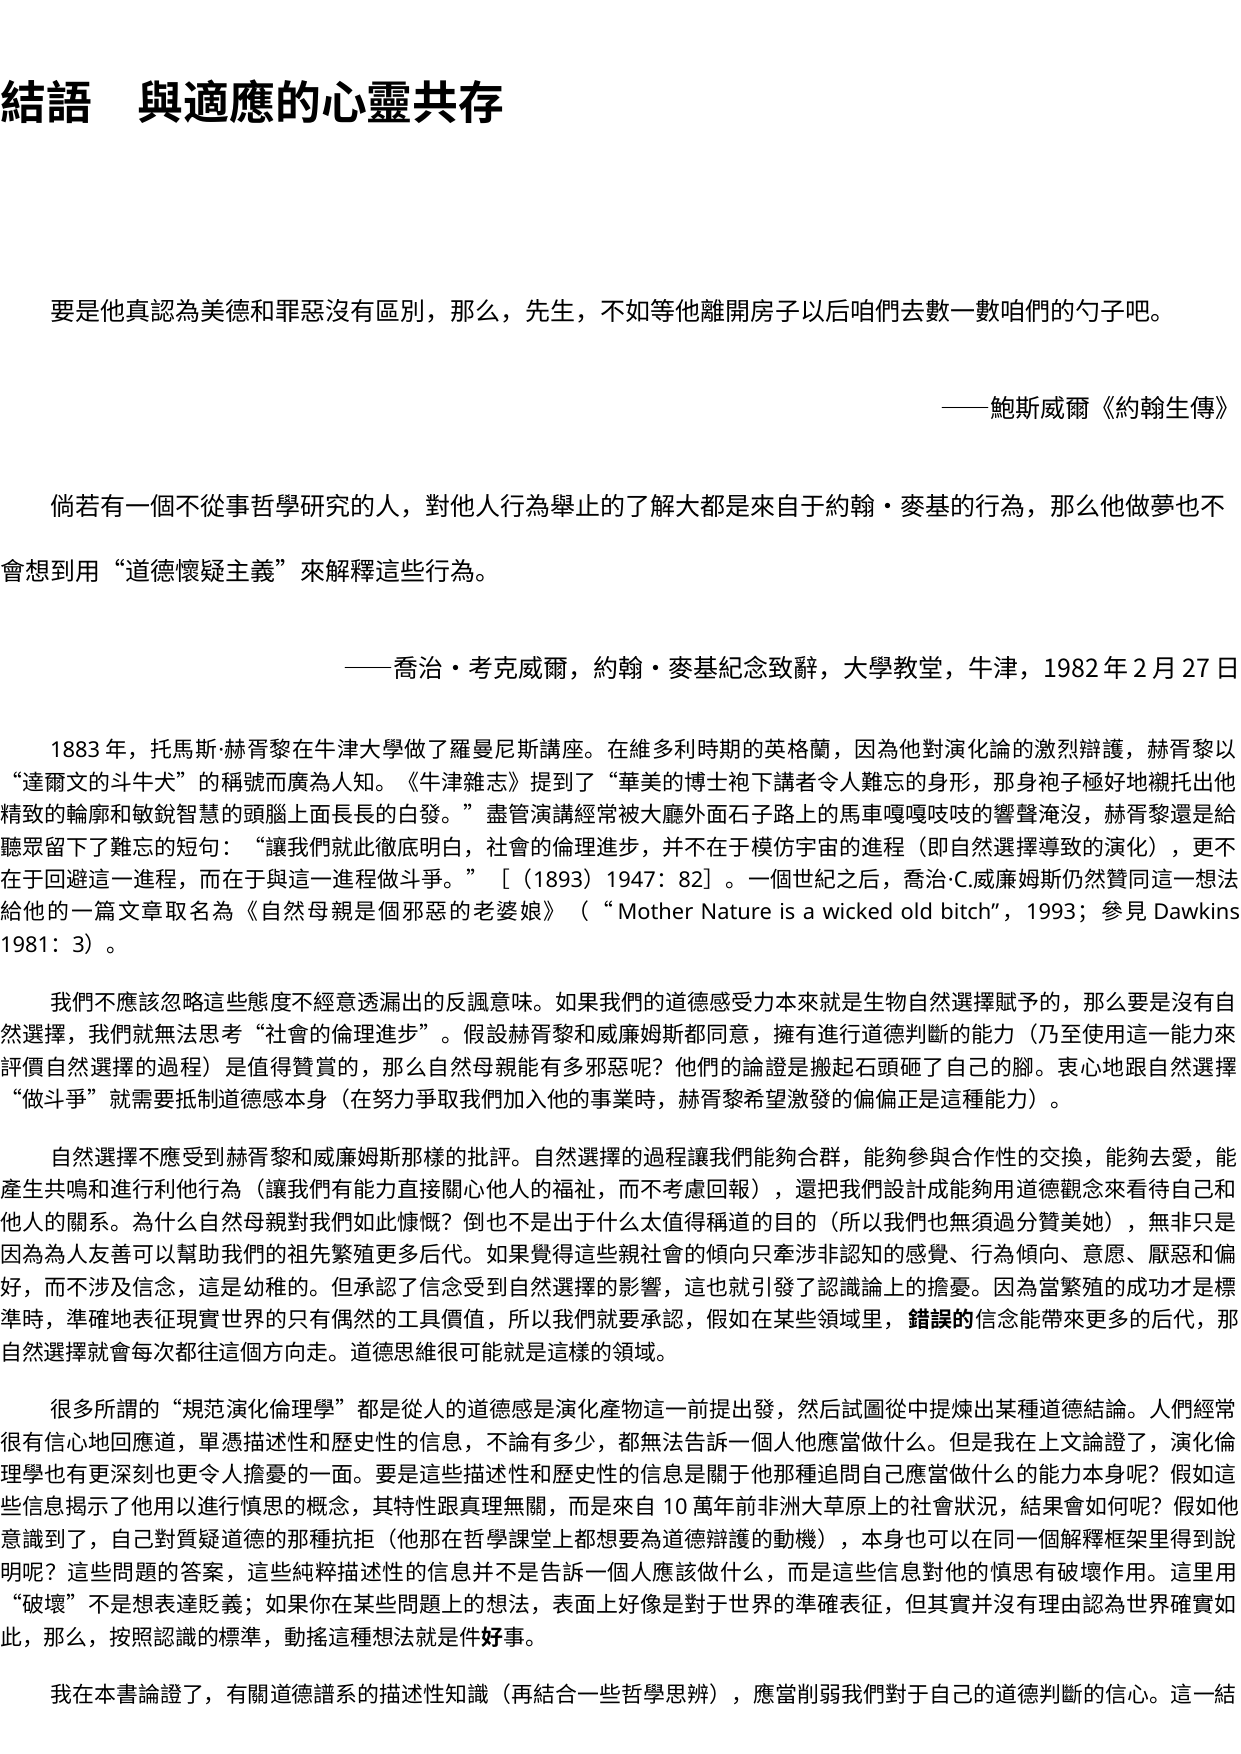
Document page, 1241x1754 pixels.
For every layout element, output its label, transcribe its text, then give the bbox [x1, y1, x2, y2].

text 我們不應該忽略這些態度不經意透漏出的反諷意味。如果我們的道德感受力本來就是生物自然選擇賦予的，那么要是沒有自然選擇，我們就無法思考“社會的倫理進步”。假設赫胥黎和威廉姆斯都同意，擁有進行道德判斷的能力（乃至使用這一能力來評價自然選擇的過程）是值得贊賞的，那么自然母親能有多邪惡呢？他們的論證是搬起石頭砸了自己的腳。衷心地跟自然選擇“做斗爭”就需要抵制道德感本身（在努力爭取我們加入他的事業時，赫胥黎希望激發的偏偏正是這種能力）。 [0, 984, 1240, 1114]
text 很多所謂的“規范演化倫理學”都是從人的道德感是演化產物這一前提出發，然后試圖從中提煉出某種道德結論。人們經常很有信心地回應道，單憑描述性和歷史性的信息，不論有多少，都無法告訴一個人他應當做什么。但是我在上文論證了，演化倫理學也有更深刻也更令人擔憂的一面。要是這些描述性和歷史性的信息是關于他那種追問自己應當做什么的能力本身呢？假如這些信息揭示了他用以進行慎思的概念，其特性跟真理無關，而是來自10萬年前非洲大草原上的社會狀況，結果會如何呢？假如他意識到了，自己對質疑道德的那種抗拒（他那在哲學課堂上都想要為道德辯護的動機），本身也可以在同一個解釋框架里得到說明呢？這些問題的答案，這些純粹描述性的信息并不是告訴一個人應該做什么，而是這些信息對他的慎思有破壞作用。這里用“破壞”不是想表達貶義；如果你在某些問題上的想法，表面上好像是對于世界的準確表征，但其實并沒有理由認為世界確實如此，那么，按照認識的標準，動搖這種想法就是件好事。 [0, 1392, 1240, 1652]
text 1883年，托馬斯·赫胥黎在牛津大學做了羅曼尼斯講座。在維多利時期的英格蘭，因為他對演化論的激烈辯護，赫胥黎以“達爾文的斗牛犬”的稱號而廣為人知。《牛津雜志》提到了“華美的博士袍下講者令人難忘的身形，那身袍子極好地襯托出他精致的輪廓和敏銳智慧的頭腦上面長長的白發。”盡管演講經常被大廳外面石子路上的馬車嘎嘎吱吱的響聲淹沒，赫胥黎還是給聽眾留下了難忘的短句：“讓我們就此徹底明白，社會的倫理進步，并不在于模仿宇宙的進程（即自然選擇導致的演化），更不在于回避這一進程，而在于與這一進程做斗爭。”［（1893）1947：82］。一個世紀之后，喬治·C.威廉姆斯仍然贊同這一想法，給他的一篇文章取名為《自然母親是個邪惡的老婆娘》（“Mother Nature is a wicked old bitch”，1993；參見Dawkins 1981：3）。 [0, 732, 1240, 959]
text 倘若有一個不從事哲學研究的人，對他人行為舉止的了解大都是來自于約翰·麥基的行為，那么他做夢也不會想到用“道德懷疑主義”來解釋這些行為。 [0, 472, 1240, 602]
text ——鮑斯威爾《約翰生傳》 [0, 374, 1240, 439]
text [0, 1677, 1240, 1709]
text ——喬治·考克威爾，約翰·麥基紀念致辭，大學教堂，牛津，1982年2月27日 [0, 634, 1240, 699]
text 要是他真認為美德和罪惡沒有區別，那么，先生，不如等他離開房子以后咱們去數一數咱們的勺子吧。 [0, 277, 1240, 342]
text 自然選擇不應受到赫胥黎和威廉姆斯那樣的批評。自然選擇的過程讓我們能夠合群，能夠參與合作性的交換，能夠去愛，能產生共鳴和進行利他行為（讓我們有能力直接關心他人的福祉，而不考慮回報），還把我們設計成能夠用道德觀念來看待自己和他人的關系。為什么自然母親對我們如此慷慨？倒也不是出于什么太值得稱道的目的（所以我們也無須過分贊美她），無非只是因為為人友善可以幫助我們的祖先繁殖更多后代。如果覺得這些親社會的傾向只牽涉非認知的感覺、行為傾向、意愿、厭惡和偏好，而不涉及信念，這是幼稚的。但承認了信念受到自然選擇的影響，這也就引發了認識論上的擔憂。因為當繁殖的成功才是標準時，準確地表征現實世界的只有偶然的工具價值，所以我們就要承認，假如在某些領域里，錯誤的信念能帶來更多的后代，那自然選擇就會每次都往這個方向走。道德思維很可能就是這樣的領域。 [0, 1139, 1240, 1367]
subtitle 結語 與適應的心靈共存 [0, 51, 1240, 149]
